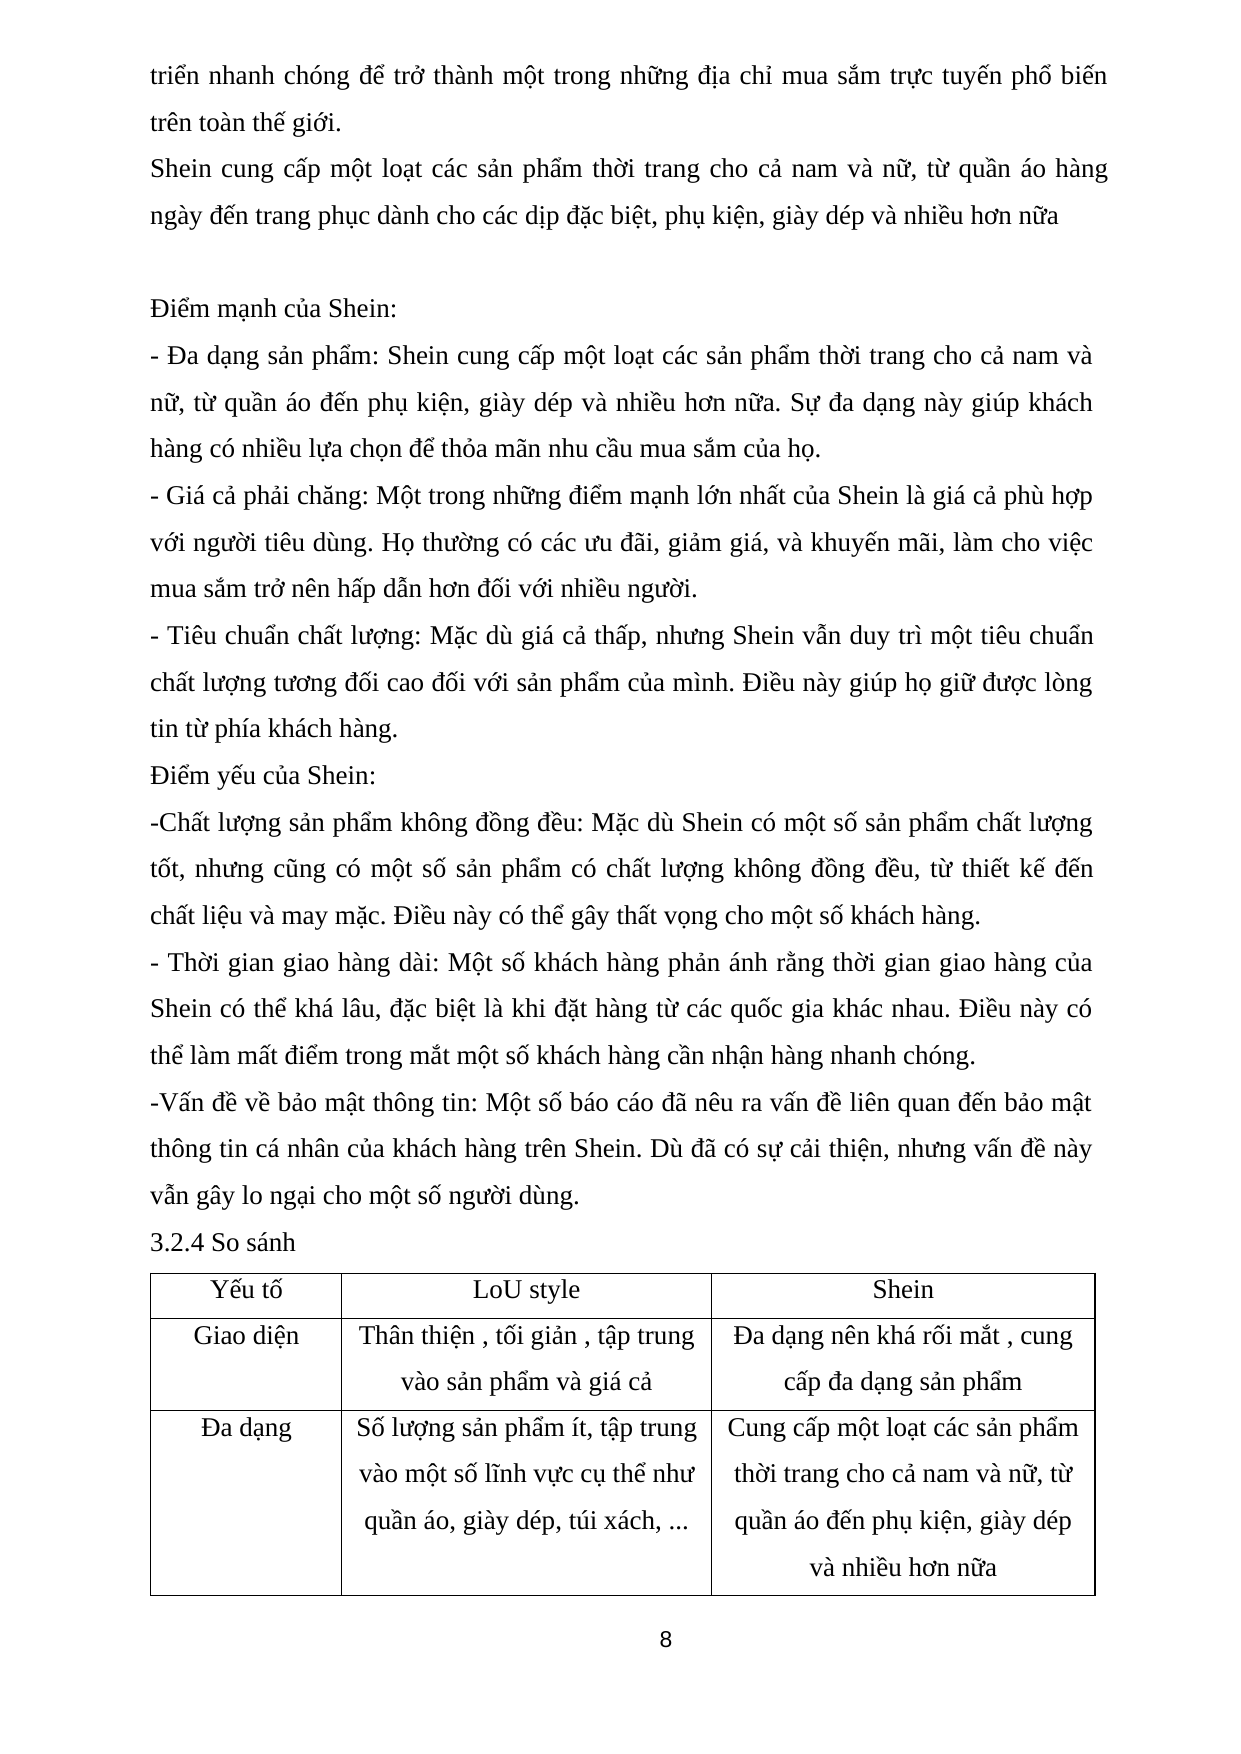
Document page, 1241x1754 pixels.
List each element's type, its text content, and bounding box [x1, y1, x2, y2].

text Shein cung cấp một loạt các sản phẩm thời trang cho cả nam và nữ, từ quần áo hàng ngày đến trang phục dành cho các dịp đặc biệt, phụ kiện, giày dép và nhiều hơn nữa [150, 152, 1110, 230]
table_cell Đa dạng [151, 1411, 341, 1595]
text -Vấn đề về bảo mật thông tin: Một số báo cáo đã nêu ra vấn đề liên quan đến bảo mật thông tin cá nhân của khách hàng trên Shein. Dù đã có sự cải thiện, nhưng vấn đề này vẫn gây lo ngại cho một số người dùng. [150, 1086, 1095, 1210]
text Điểm mạnh của Shein: [150, 292, 1110, 323]
text -Chất lượng sản phẩm không đồng đều: Mặc dù Shein có một số sản phẩm chất lượng tốt, nhưng cũng có một số sản phẩm có chất lượng không đồng đều, từ thiết kế đến chất liệu và may mặc. Điều này có thể gây thất vọng cho một số khách hàng. [150, 806, 1095, 930]
text - Tiêu chuẩn chất lượng: Mặc dù giá cả thấp, nhưng Shein vẫn duy trì một tiêu chuẩn chất lượng tương đối cao đối với sản phẩm của mình. Điều này giúp họ giữ được lòng tin từ phía khách hàng. [150, 619, 1095, 743]
subtitle 3.2.4 So sánh [150, 1226, 1110, 1257]
table_cell Cung cấp một loạt các sản phẩm thời trang cho cả nam và nữ, từ quần áo đến phụ kiện, giày dép và nhiều hơn nữa [712, 1411, 1094, 1595]
text Điểm yếu của Shein: [150, 759, 1095, 790]
table_cell Giao diện [151, 1319, 341, 1410]
text - Giá cả phải chăng: Một trong những điểm mạnh lớn nhất của Shein là giá cả phù hợp với người tiêu dùng. Họ thường có các ưu đãi, giảm giá, và khuyến mãi, làm cho việc mua sắm trở nên hấp dẫn hơn đối với nhiều người. [150, 479, 1095, 603]
table_header LoU style [342, 1274, 711, 1318]
text - Thời gian giao hàng dài: Một số khách hàng phản ánh rằng thời gian giao hàng của Shein có thể khá lâu, đặc biệt là khi đặt hàng từ các quốc gia khác nhau. Điều này có thể làm mất điểm trong mắt một số khách hàng cần nhận hàng nhanh chóng. [150, 946, 1095, 1070]
text - Đa dạng sản phẩm: Shein cung cấp một loạt các sản phẩm thời trang cho cả nam và nữ, từ quần áo đến phụ kiện, giày dép và nhiều hơn nữa. Sự đa dạng này giúp khách hàng có nhiều lựa chọn để thỏa mãn nhu cầu mua sắm của họ. [150, 339, 1095, 463]
table_header Shein [712, 1274, 1094, 1318]
table_header Yếu tố [151, 1274, 341, 1318]
table_cell Thân thiện , tối giản , tập trung vào sản phẩm và giá cả [342, 1319, 711, 1410]
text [150, 59, 1110, 137]
table_cell Đa dạng nên khá rối mắt , cung cấp đa dạng sản phẩm [712, 1319, 1094, 1410]
table_cell Số lượng sản phẩm ít, tập trung vào một số lĩnh vực cụ thể như quần áo, giày dép, túi xách, ... [342, 1411, 711, 1595]
